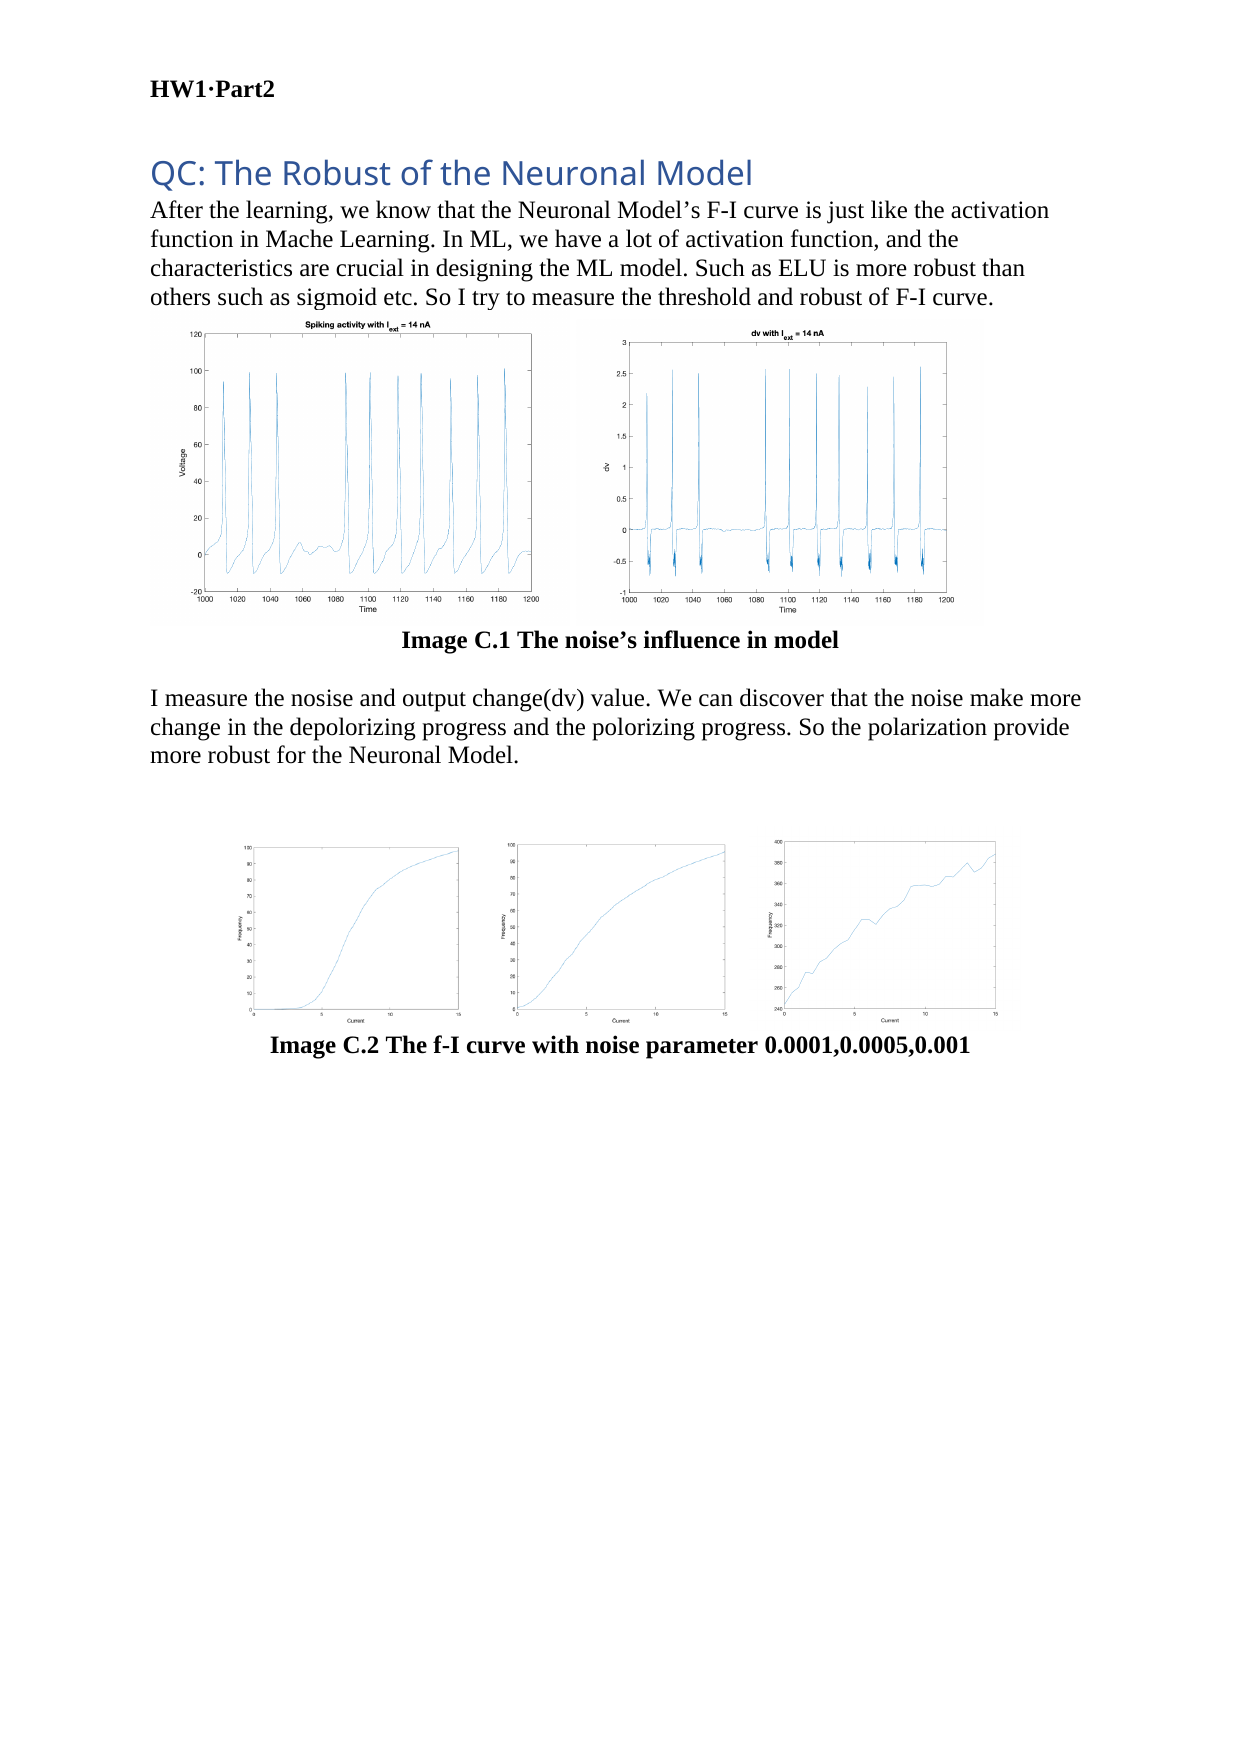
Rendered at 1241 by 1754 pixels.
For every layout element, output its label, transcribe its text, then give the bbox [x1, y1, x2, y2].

subtitle QC: The Robust of the Neuronal Model [150, 150, 1090, 195]
picture [219, 826, 1021, 1031]
text Image C.1 The noise’s influence in model [150, 625, 1090, 654]
text After the learning, we know that the Neuronal Model’s F-I curve is just like the activation function in Mache Learning. In ML, we have a lot of activation function, and the characteristics are crucial in designing the ML model. Such as ELU is more robust than others such as sigmoid etc. So I try to measure the threshold and robust of F-I curve. [150, 195, 1090, 310]
text I measure the nosise and output change(dv) value. We can discover that the noise make more change in the depolorizing progress and the polorizing progress. So the polarization provide more robust for the Neuronal Model. [150, 683, 1090, 769]
text Image C.2 The f-I curve with noise parameter 0.0001,0.0005,0.001 [150, 1030, 1090, 1059]
picture [150, 310, 570, 626]
picture [576, 319, 985, 626]
